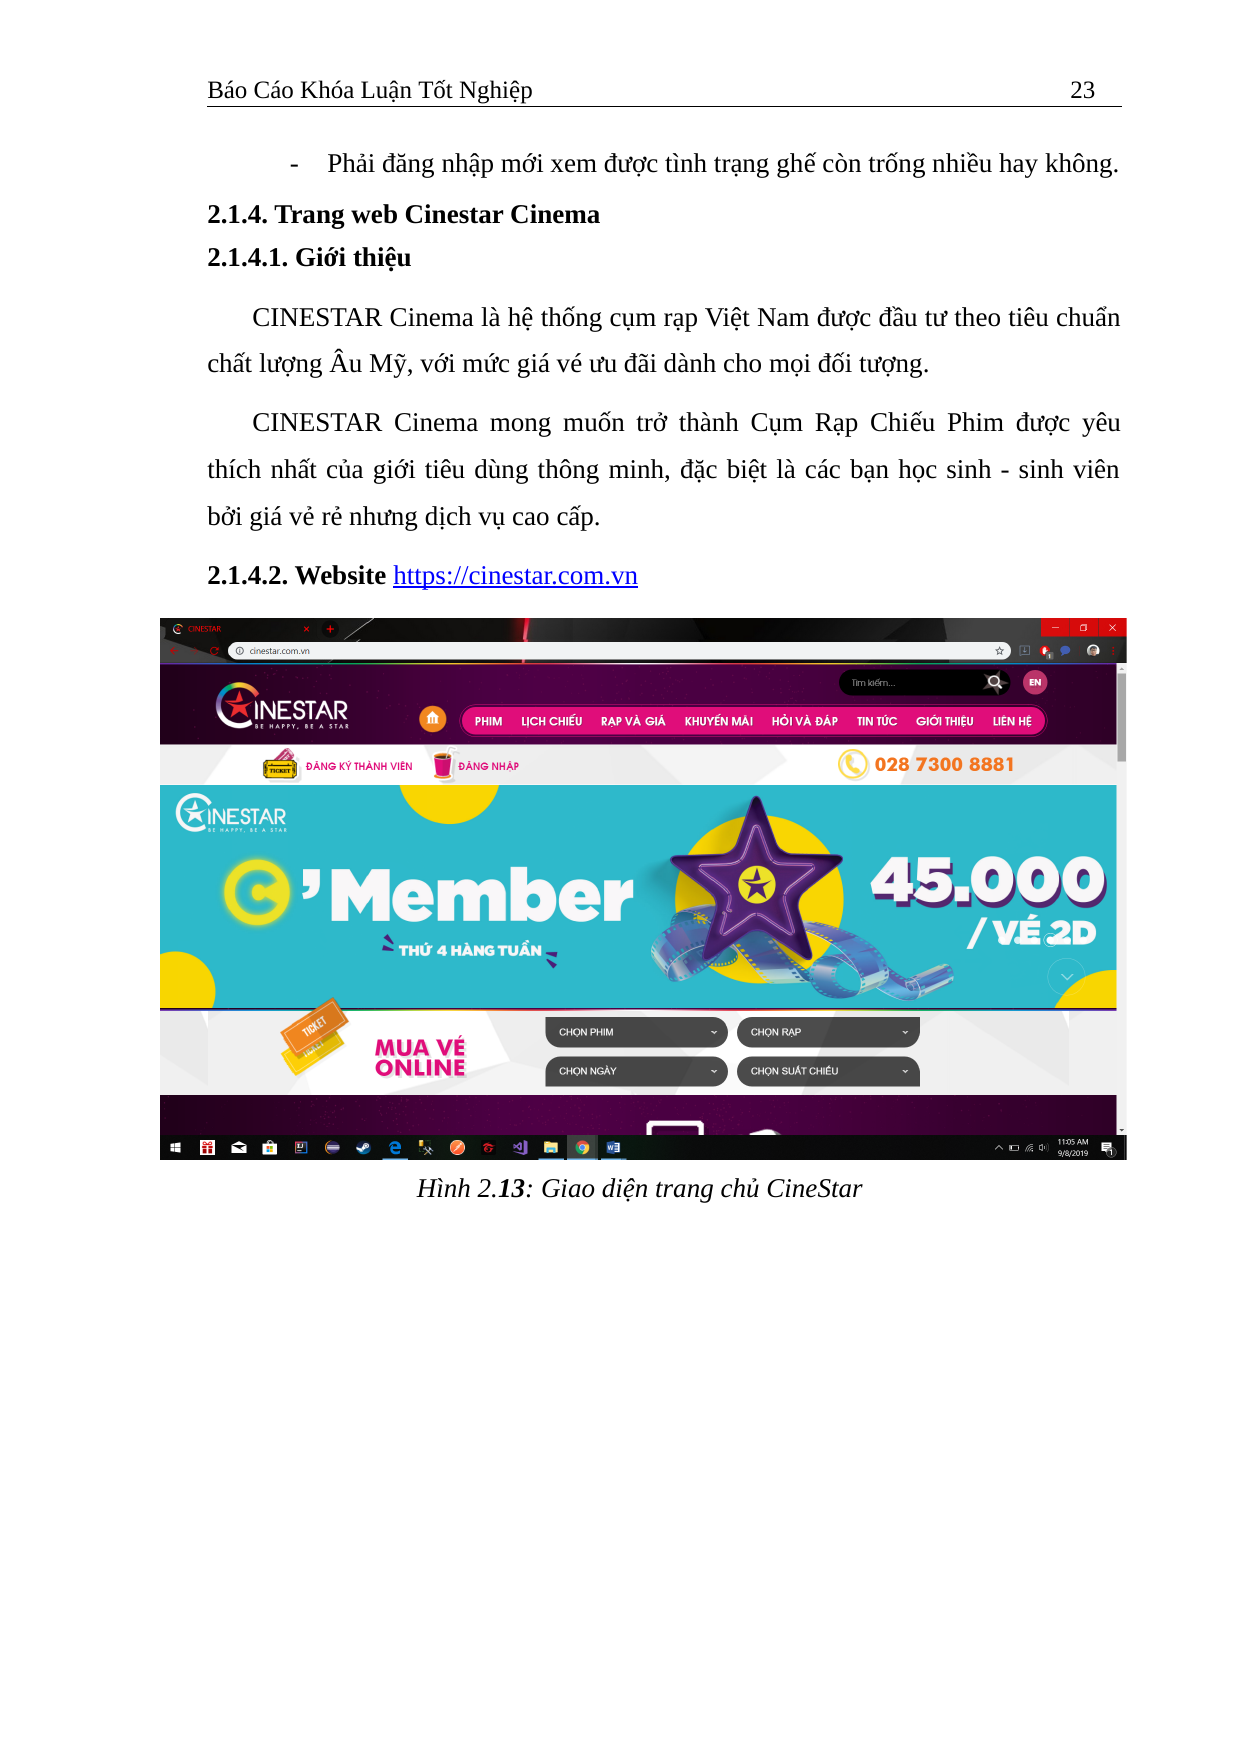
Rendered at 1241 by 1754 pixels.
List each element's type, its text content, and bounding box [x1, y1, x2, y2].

text CINESTAR Cinema là hệ thống cụm rạp Việt Nam được đầu tư theo tiêu chuẩn chất lượng Âu Mỹ, với mức giá vé ưu đãi dành cho mọi đối tượng. [207, 301, 1122, 378]
picture [160, 618, 1127, 1160]
list Phải đăng nhập mới xem được tình trạng ghế còn trống nhiều hay không. [289, 147, 1122, 178]
text CINESTAR Cinema mong muốn trở thành Cụm Rạp Chiếu Phim được yêu thích nhất của giới tiêu dùng thông minh, đặc biệt là các bạn học sinh - sinh viên bởi giá vẻ rẻ nhưng dịch vụ cao cấp. [207, 406, 1122, 531]
subtitle 2.1.4. Trang web Cinestar Cinema [207, 198, 1122, 229]
subtitle 2.1.4.1. Giới thiệu [207, 241, 1122, 273]
subtitle 2.1.4.2. Website https://cinestar.com.vn [207, 559, 1122, 590]
